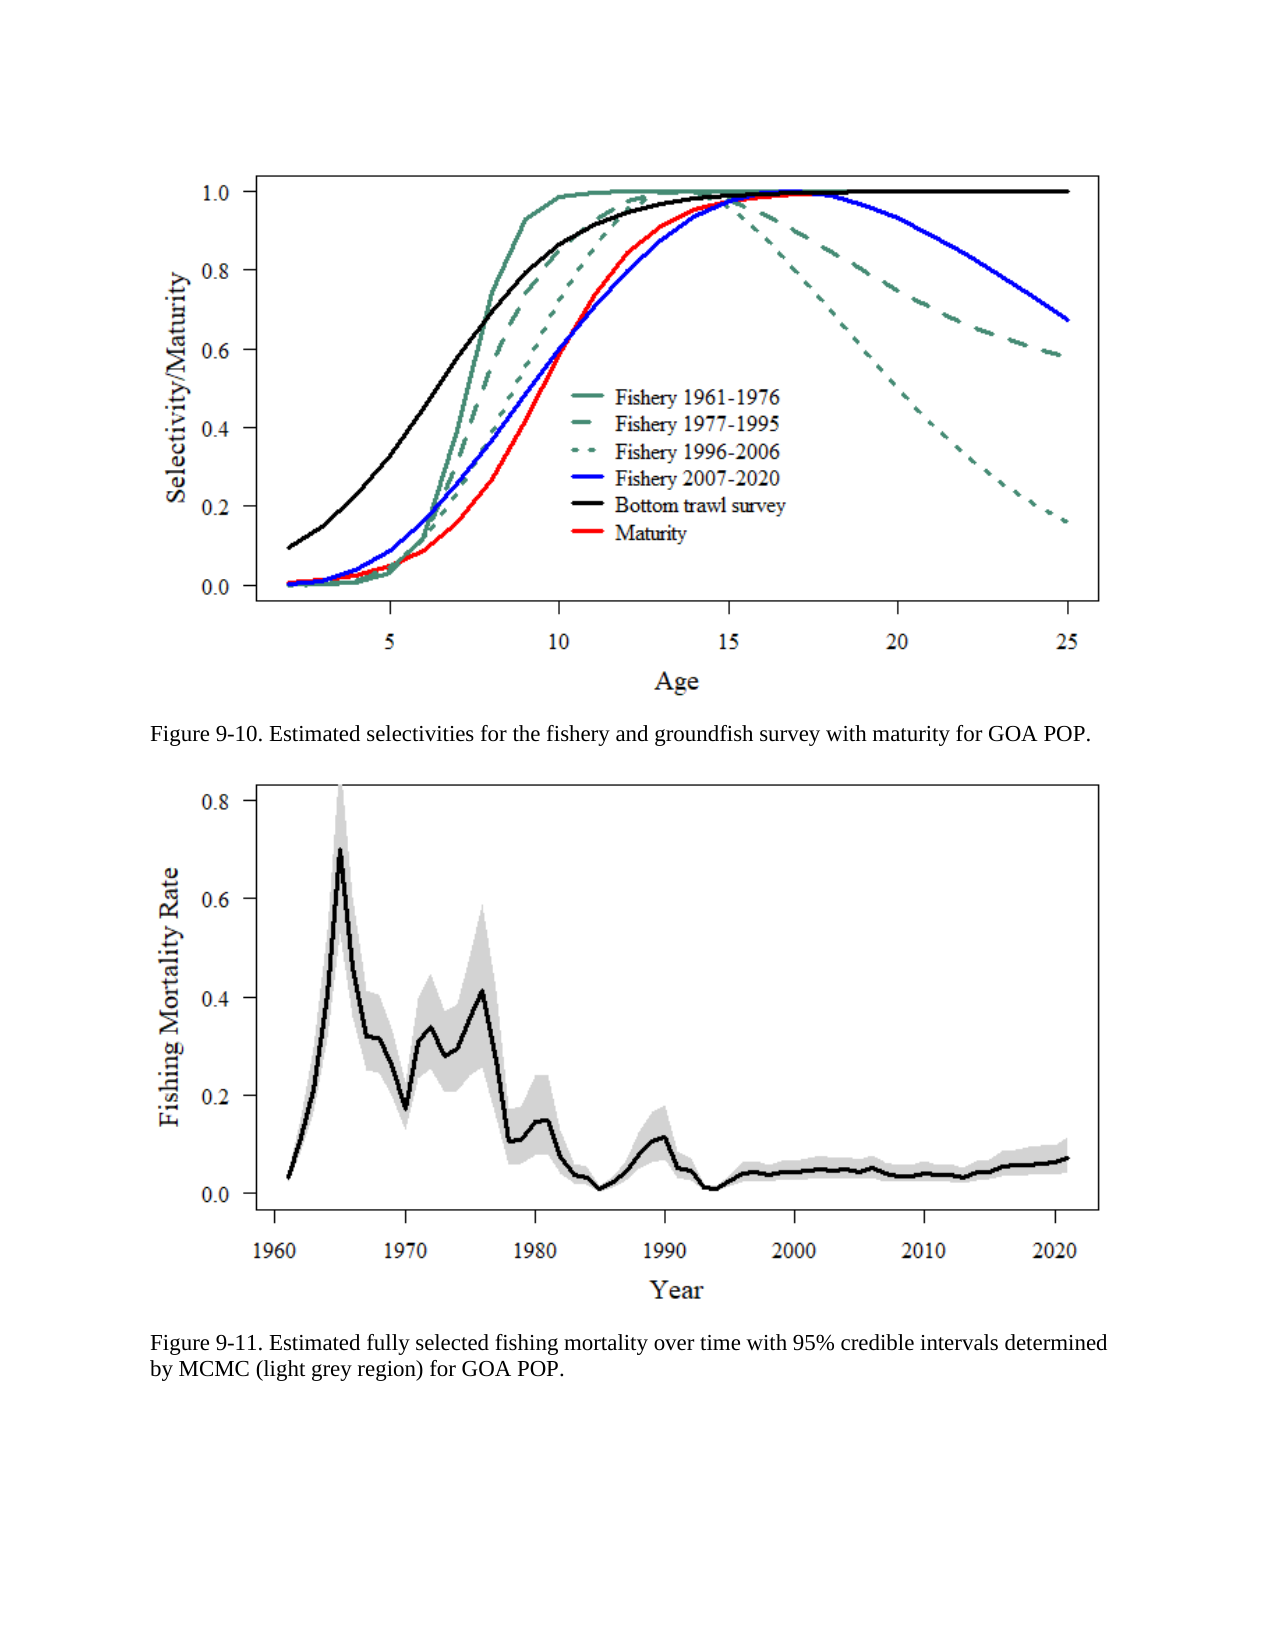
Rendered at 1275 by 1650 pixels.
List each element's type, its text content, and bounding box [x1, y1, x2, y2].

subtitle Figure 9-10. Estimated selectivities for the fishery and groundfish survey with maturity for GOA POP. [150, 720, 1125, 746]
picture [150, 758, 1125, 1317]
subtitle Figure 9-11. Estimated fully selected fishing mortality over time with 95% credible intervals determined by MCMC (light grey region) for GOA POP. [150, 1329, 1125, 1382]
picture [150, 150, 1125, 708]
